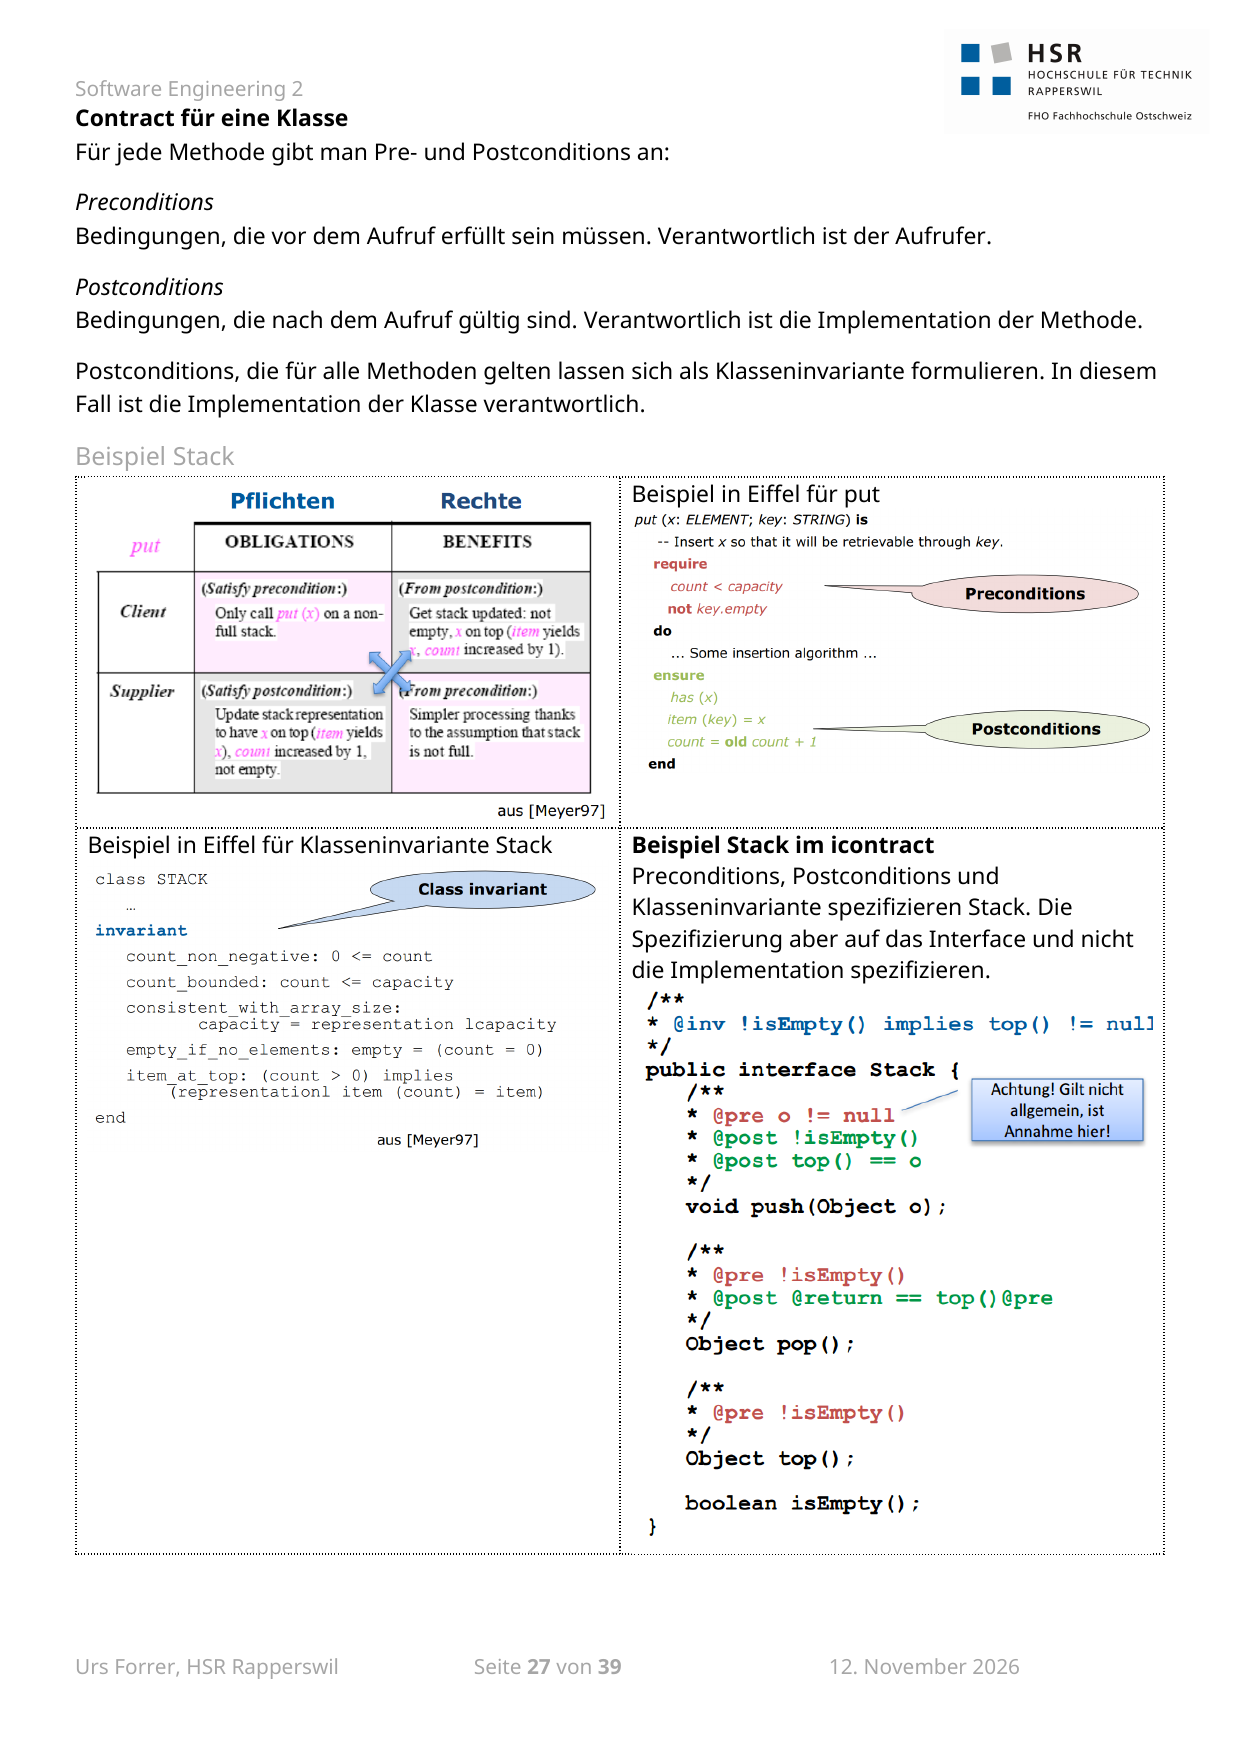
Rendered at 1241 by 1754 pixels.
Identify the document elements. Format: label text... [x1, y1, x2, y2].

picture [943, 29, 1210, 134]
picture [87, 860, 609, 1152]
text Postconditions, die für alle Methoden gelten lassen sich als Klasseninvariante formulieren. In diesem Fall ist die Implementation der Klasse verantwortlich. [75, 355, 1165, 420]
picture [87, 477, 609, 827]
picture [631, 985, 1153, 1554]
text Preconditions Bedingungen, die vor dem Aufruf erfüllt sein müssen. Verantwortlich ist der Aufrufer. [75, 186, 1165, 251]
subtitle Beispiel Stack [75, 439, 1165, 473]
picture [631, 508, 1153, 773]
table_cell Beispiel Stack im icontract Preconditions, Postconditions und Klasseninvariante spezifizieren Stack. Die Spezifizierung aber auf das Interface und nicht die Implementation spezifizieren. [620, 827, 1164, 1553]
table_header [76, 476, 87, 827]
table_cell Beispiel in Eiffel für Klasseninvariante Stack [76, 827, 620, 1553]
table_header [609, 476, 620, 827]
table_header Beispiel in Eiffel für put [620, 476, 1164, 827]
text Contract für eine Klasse Für jede Methode gibt man Pre- und Postconditions an: [75, 102, 1165, 167]
text Postconditions Bedingungen, die nach dem Aufruf gültig sind. Verantwortlich ist die Implementation der Methode. [75, 271, 1165, 336]
